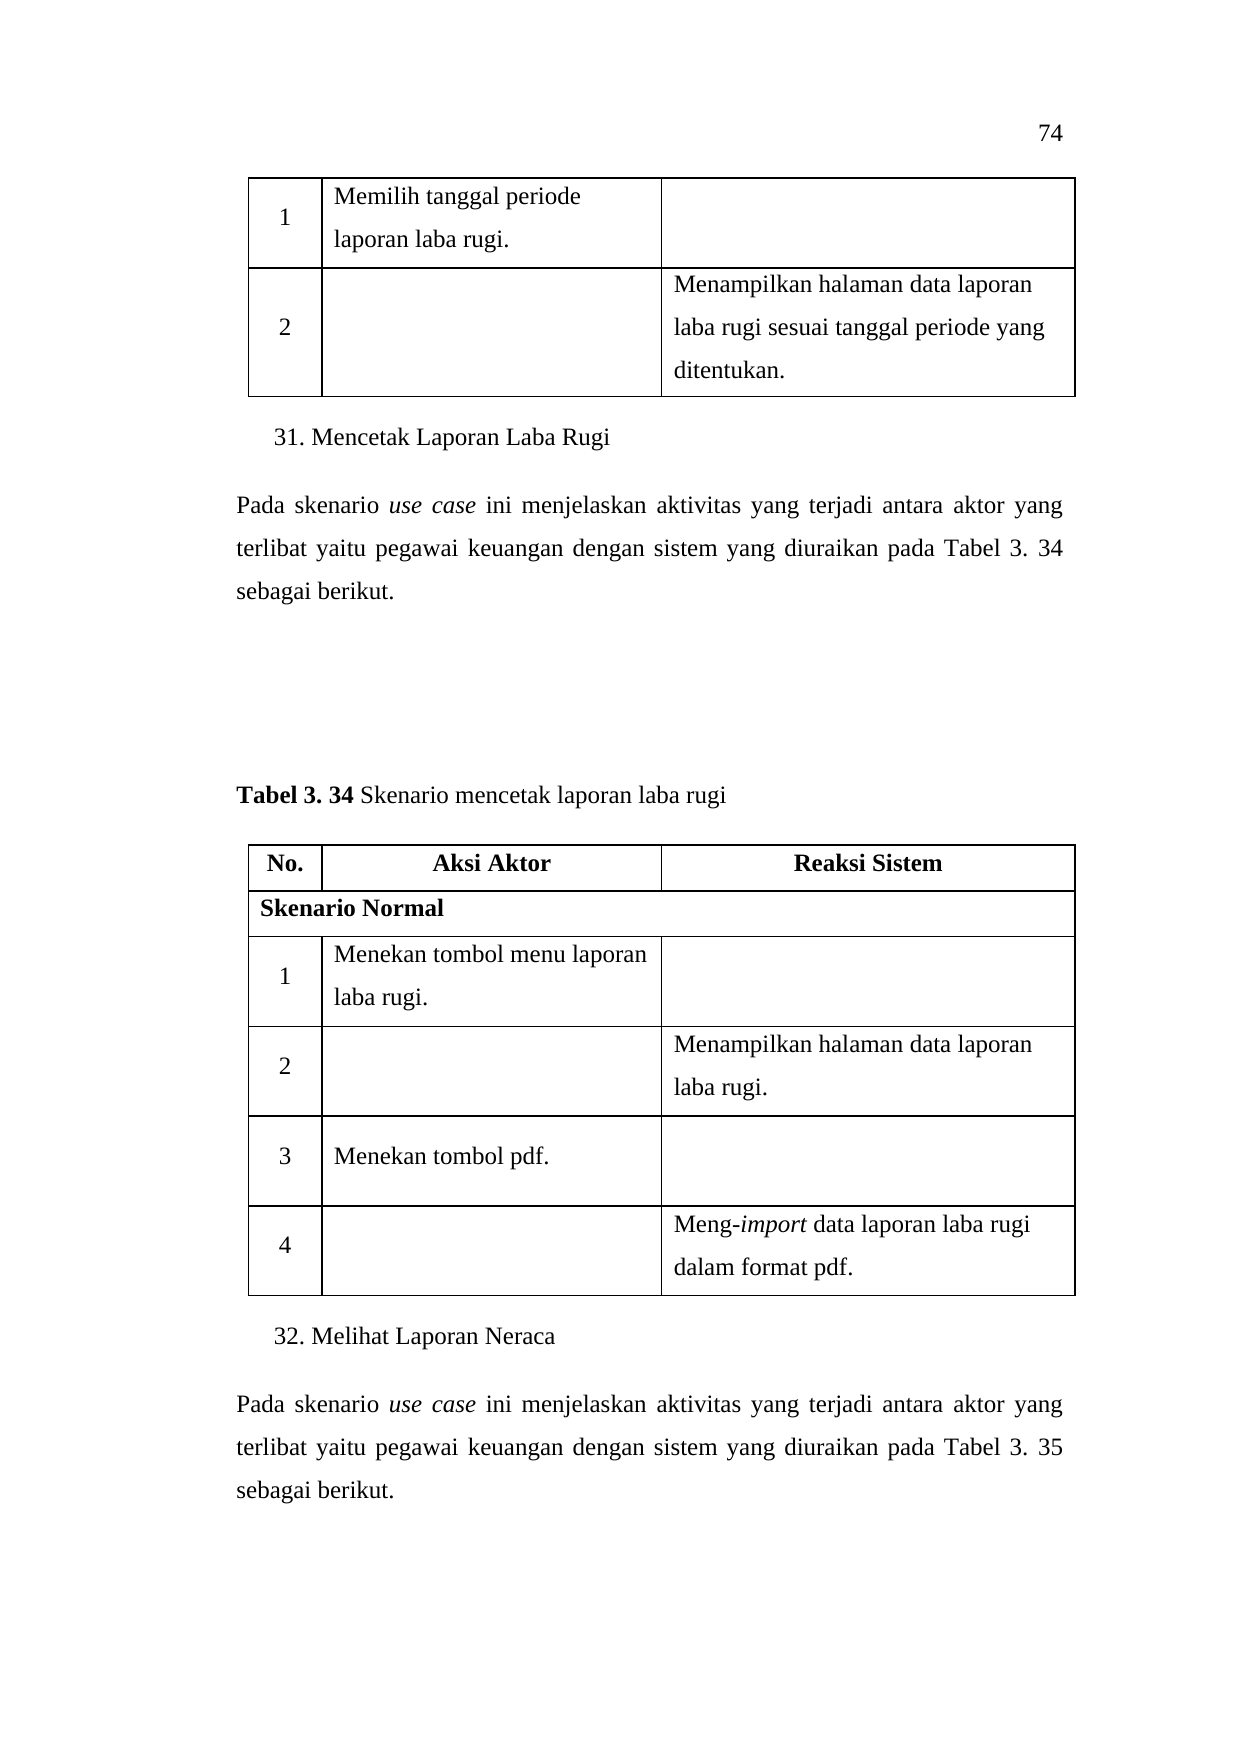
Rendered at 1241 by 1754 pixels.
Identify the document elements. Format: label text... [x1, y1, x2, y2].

list Melihat Laporan Neraca [274, 1321, 1063, 1350]
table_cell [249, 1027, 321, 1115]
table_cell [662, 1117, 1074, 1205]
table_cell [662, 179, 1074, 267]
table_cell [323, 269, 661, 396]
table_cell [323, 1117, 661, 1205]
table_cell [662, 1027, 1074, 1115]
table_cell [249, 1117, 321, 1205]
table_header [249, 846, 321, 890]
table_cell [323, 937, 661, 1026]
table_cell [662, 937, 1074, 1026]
text Pada skenario use case ini menjelaskan aktivitas yang terjadi antara aktor yang terlibat yaitu pegawai keuangan dengan sistem yang diuraikan pada Tabel 3. 35 sebagai berikut. [236, 1389, 1063, 1504]
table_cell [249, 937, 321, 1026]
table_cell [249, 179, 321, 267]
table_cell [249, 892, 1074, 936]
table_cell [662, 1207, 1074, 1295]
text Tabel 3. 34 Skenario mencetak laporan laba rugi [236, 780, 1063, 809]
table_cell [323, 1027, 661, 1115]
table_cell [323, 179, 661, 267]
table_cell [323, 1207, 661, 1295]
text Pada skenario use case ini menjelaskan aktivitas yang terjadi antara aktor yang terlibat yaitu pegawai keuangan dengan sistem yang diuraikan pada Tabel 3. 34 sebagai berikut. [236, 490, 1063, 605]
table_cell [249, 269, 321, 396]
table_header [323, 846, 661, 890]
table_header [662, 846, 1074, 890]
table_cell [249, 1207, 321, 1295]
list Mencetak Laporan Laba Rugi [274, 422, 1063, 450]
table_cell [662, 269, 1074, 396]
